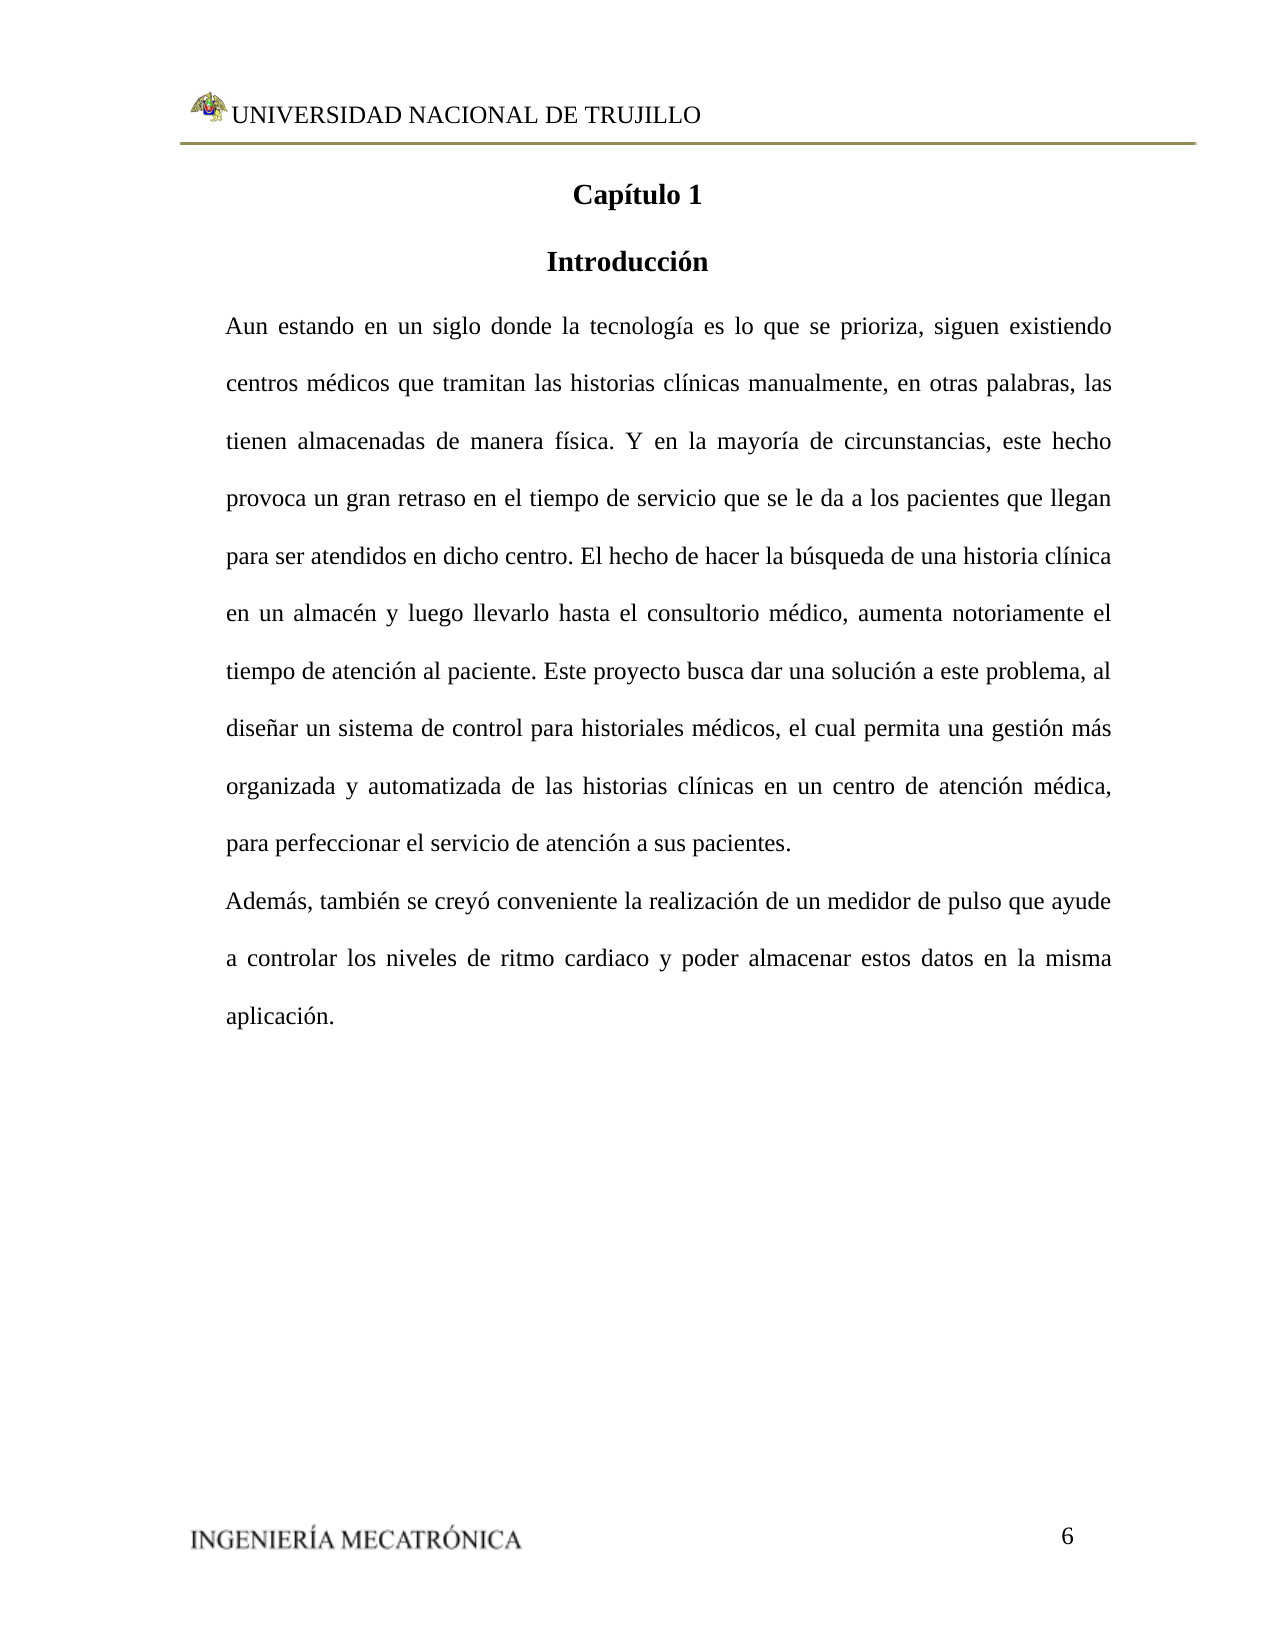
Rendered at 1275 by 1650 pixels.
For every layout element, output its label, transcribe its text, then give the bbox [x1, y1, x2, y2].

list Aun estando en un siglo donde la tecnología es lo que se prioriza, siguen existiendo centros médicos que tramitan las historias clínicas manualmente, en otras palabras, las tienen almacenadas de manera física. Y en la mayoría de circunstancias, este hecho provoca un gran retraso en el tiempo de servicio que se le da a los pacientes que llegan para ser atendidos en dicho centro. El hecho de hacer la búsqueda de una historia clínica en un almacén y luego llevarlo hasta el consultorio médico, aumenta notoriamente el tiempo de atención al paciente. Este proyecto busca dar una solución a este problema, al diseñar un sistema de control para historiales médicos, el cual permita una gestión más organizada y automatizada de las historias clínicas en un centro de atención médica, para perfeccionar el servicio de atención a sus pacientes. [225, 311, 1112, 857]
subtitle Capítulo 1 Introducción [546, 177, 783, 277]
picture [190, 91, 228, 123]
picture [176, 1509, 569, 1570]
list Además, también se creyó conveniente la realización de un medidor de pulso que ayude a controlar los niveles de ritmo cardiaco y poder almacenar estos datos en la misma aplicación. [225, 886, 1112, 1030]
